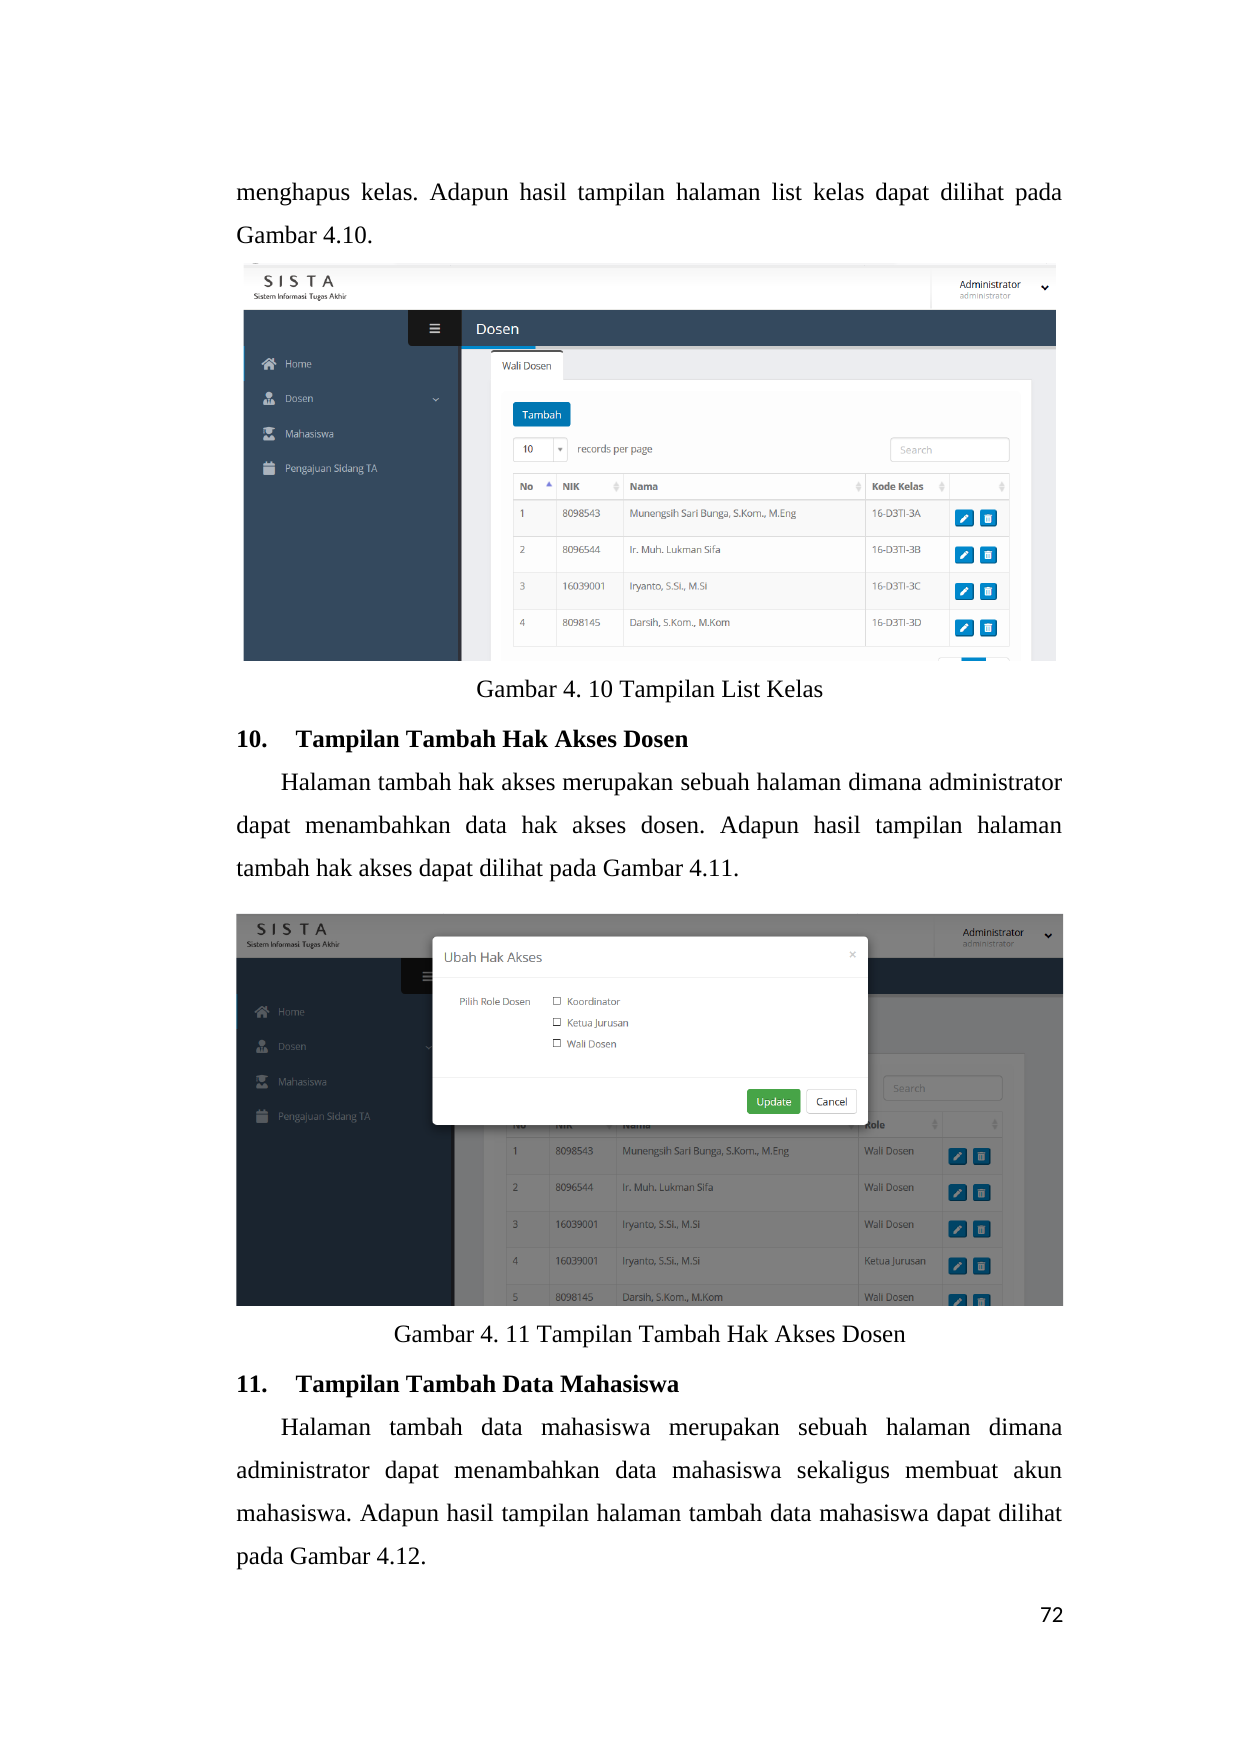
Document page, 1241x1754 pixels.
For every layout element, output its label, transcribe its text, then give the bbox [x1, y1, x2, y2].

picture [979, 1298, 984, 1306]
text Gambar 4. 10 Tampilan List Kelas [236, 674, 1063, 703]
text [236, 177, 1063, 249]
list Tampilan Tambah Data Mahasiswa [236, 1369, 1063, 1397]
text Halaman tambah hak akses merupakan sebuah halaman dimana administrator dapat menambahkan data hak akses dosen. Adapun hasil tampilan halaman tambah hak akses dapat dilihat pada Gambar 4.11. [236, 767, 1063, 882]
picture [243, 263, 1056, 661]
picture [954, 1299, 961, 1306]
list Tampilan Tambah Hak Akses Dosen [236, 724, 1063, 753]
picture [236, 913, 1064, 1306]
text Gambar 4. 11 Tampilan Tambah Hak Akses Dosen [236, 1319, 1063, 1348]
text Halaman tambah data mahasiswa merupakan sebuah halaman dimana administrator dapat menambahkan data mahasiswa sekaligus membuat akun mahasiswa. Adapun hasil tampilan halaman tambah data mahasiswa dapat dilihat pada Gambar 4.12. [236, 1412, 1063, 1570]
